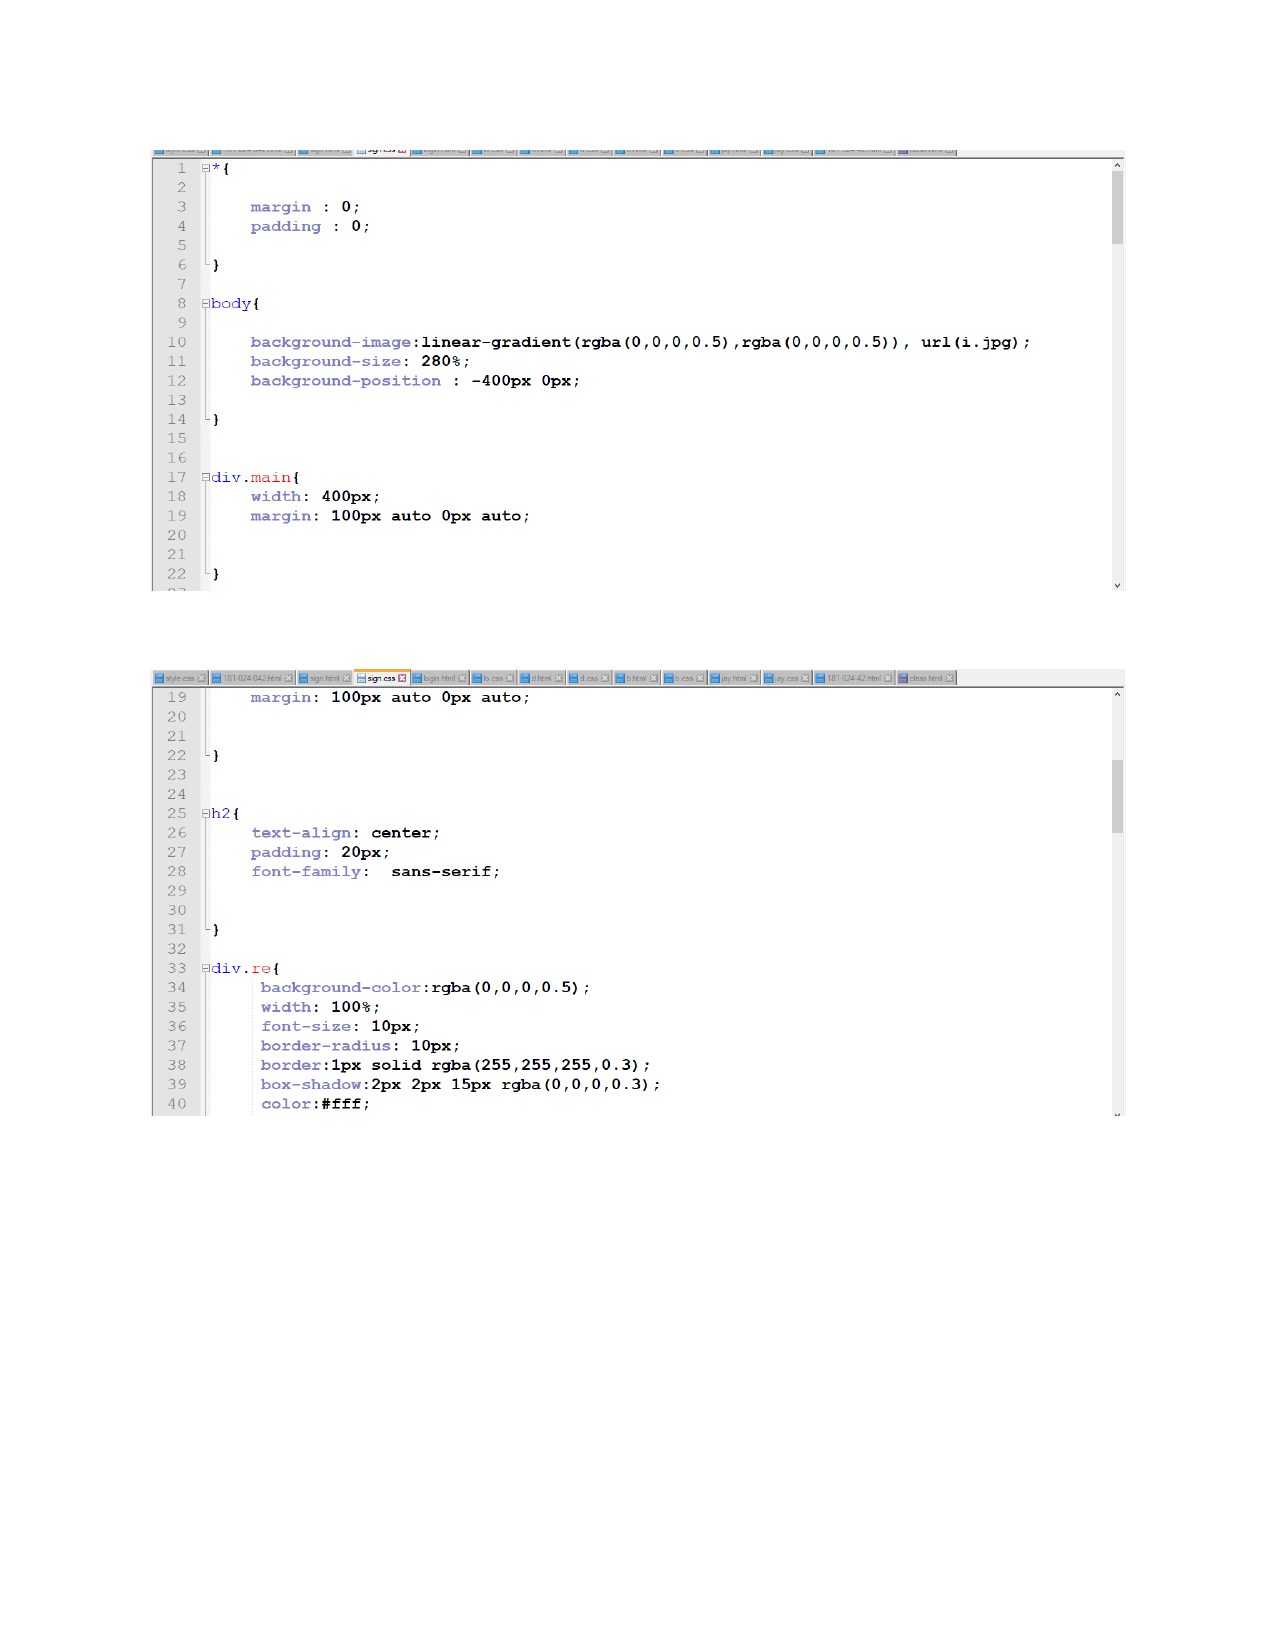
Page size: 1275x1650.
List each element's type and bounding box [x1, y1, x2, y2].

picture [150, 669, 1125, 1116]
picture [150, 150, 1125, 591]
